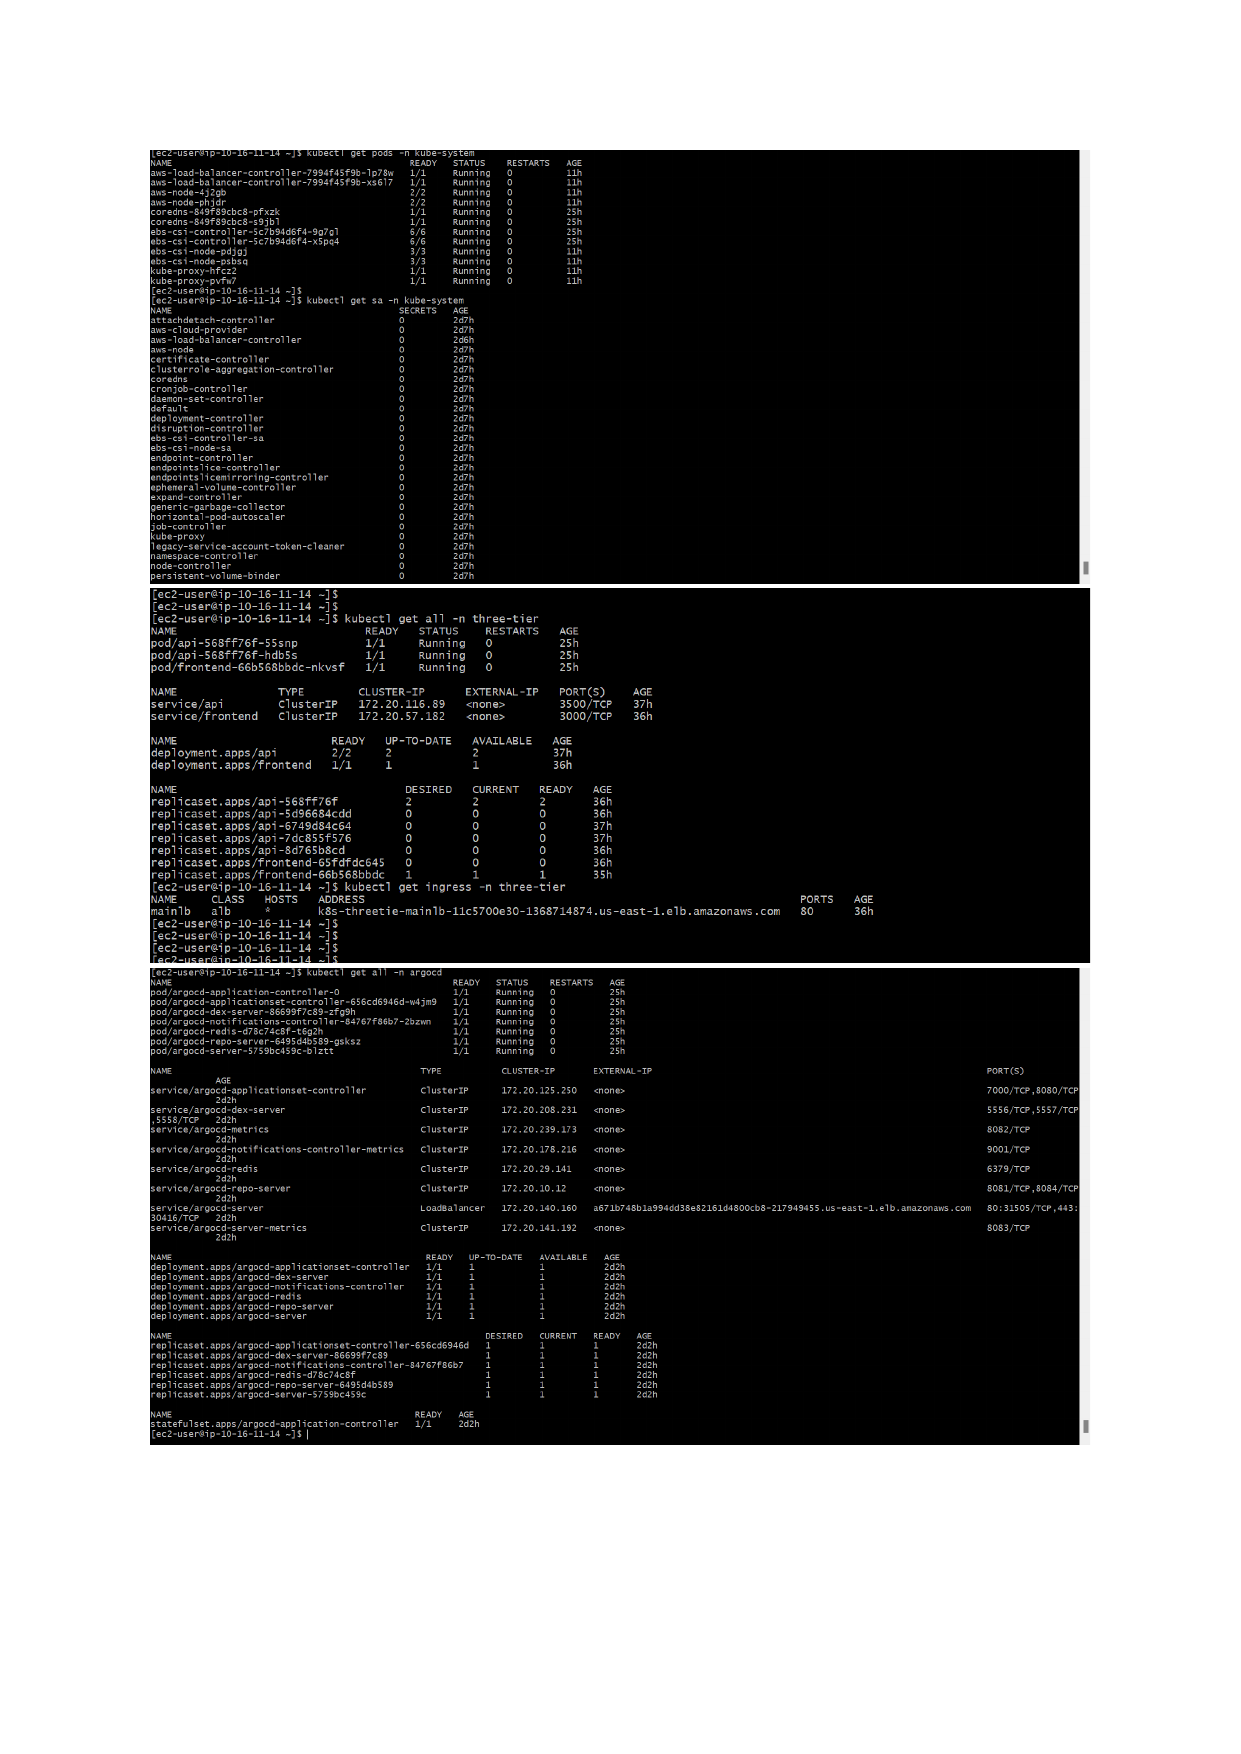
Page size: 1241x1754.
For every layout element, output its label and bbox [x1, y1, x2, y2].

picture [150, 588, 1091, 963]
picture [150, 150, 1091, 584]
picture [150, 968, 1091, 1445]
